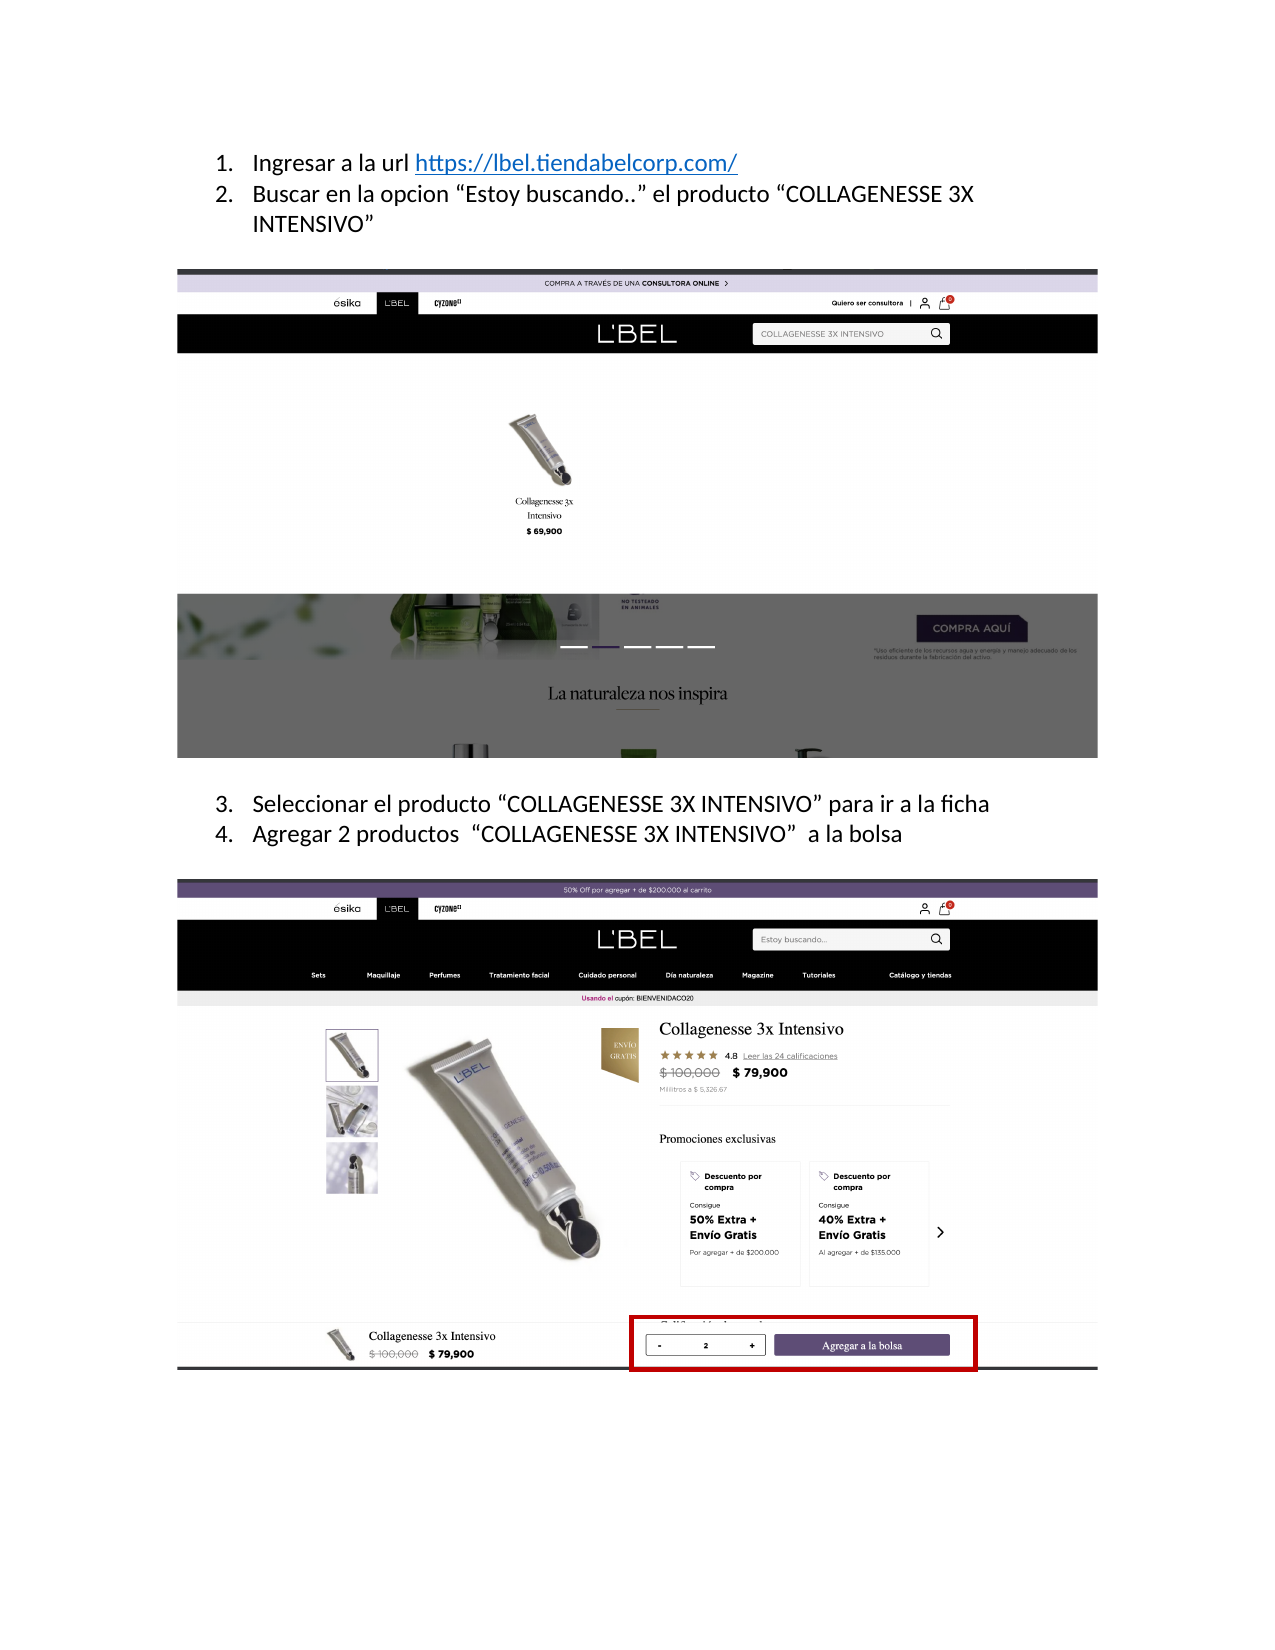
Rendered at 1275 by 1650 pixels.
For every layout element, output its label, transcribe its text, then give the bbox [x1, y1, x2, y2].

picture [177, 269, 1098, 758]
list Agregar 2 productos “COLLAGENESSE 3X INTENSIVO” a la bolsa [215, 818, 1098, 849]
list Seleccionar el producto “COLLAGENESSE 3X INTENSIVO” para ir a la ficha [215, 788, 1098, 818]
picture [634, 1319, 973, 1367]
list Ingresar a la url https://lbel.tiendabelcorp.com/ [215, 148, 1098, 178]
list Buscar en la opcion “Estoy buscando..” el producto “COLLAGENESSE 3X INTENSIVO” [215, 178, 1098, 239]
picture [177, 879, 1098, 1370]
